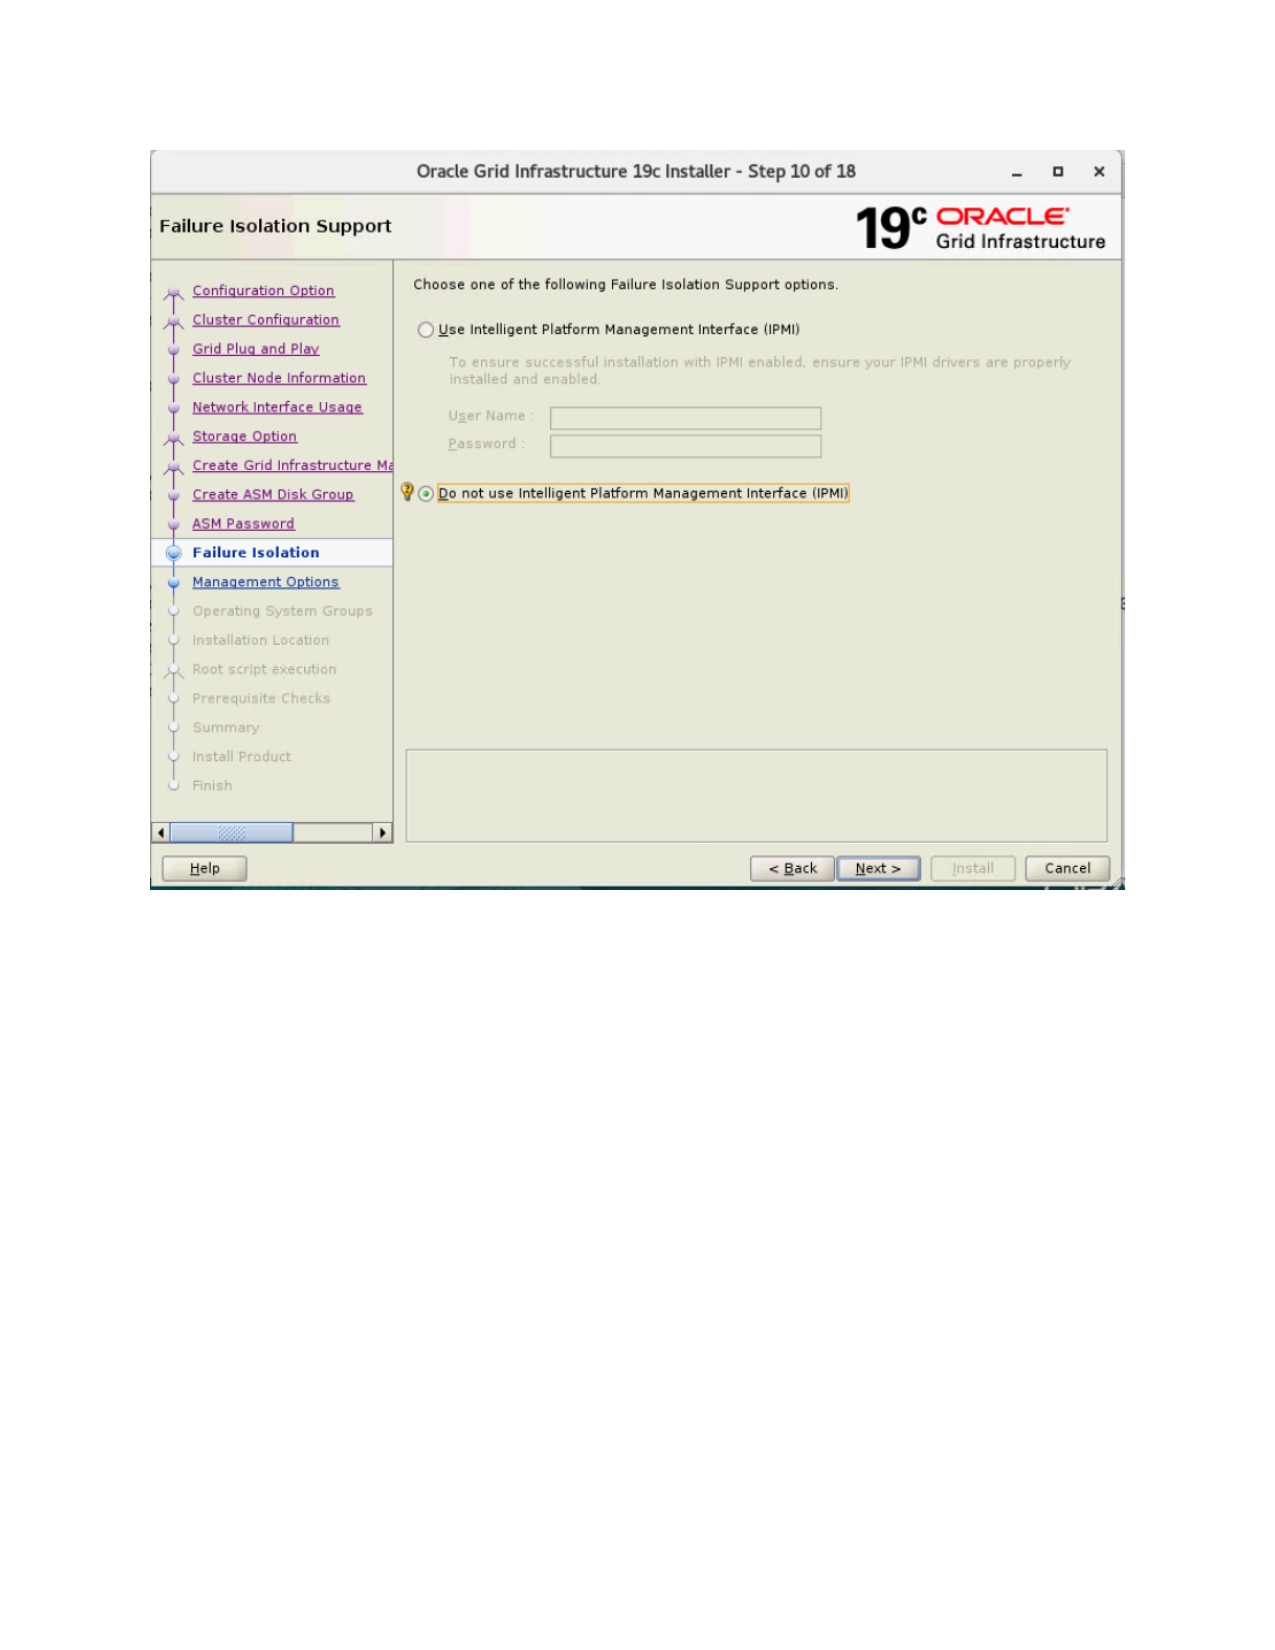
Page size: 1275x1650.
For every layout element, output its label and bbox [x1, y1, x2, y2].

picture [150, 150, 1125, 890]
